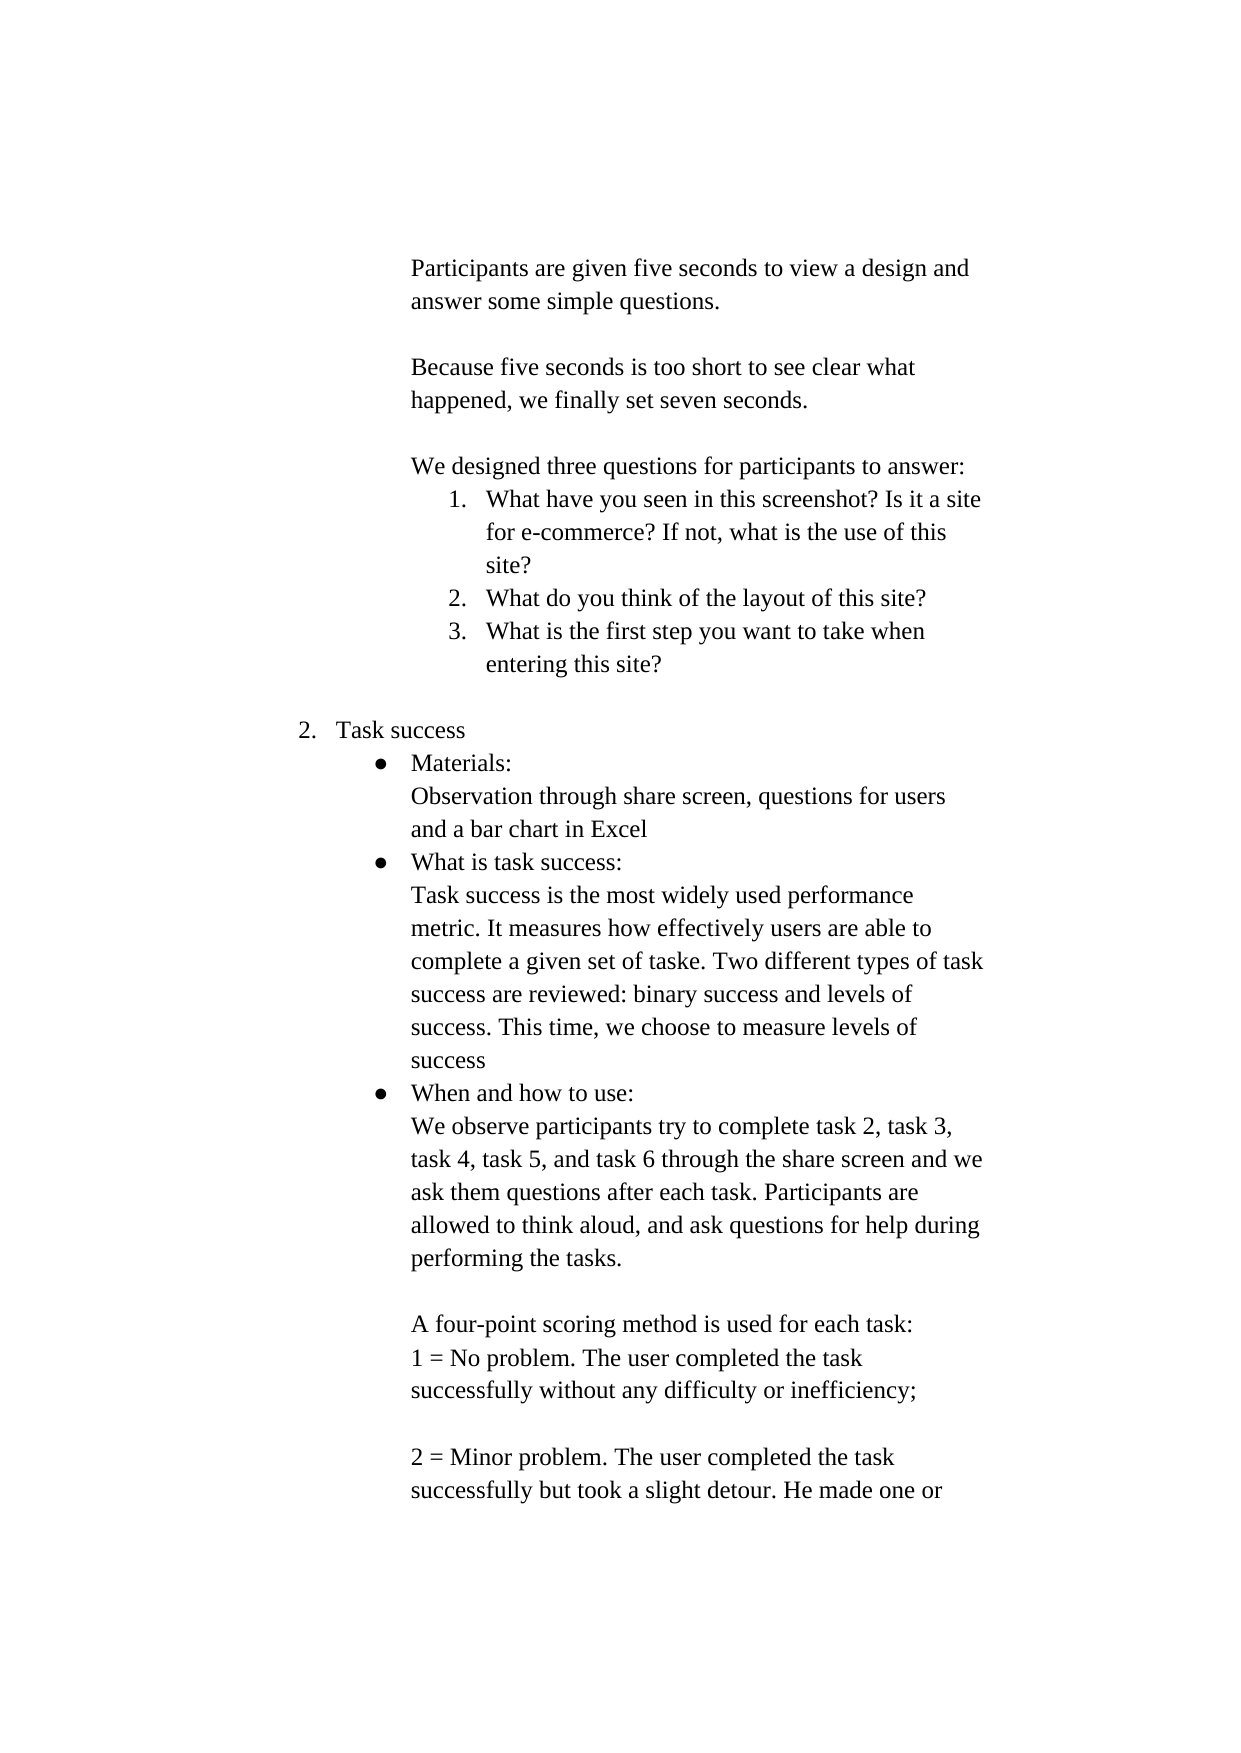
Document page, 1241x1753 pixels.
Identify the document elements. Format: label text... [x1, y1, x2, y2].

text Because five seconds is too short to see clear what happened, we finally set seven seconds. [411, 352, 985, 414]
list Materials: [373, 748, 985, 777]
text Task success is the most widely used performance metric. It measures how effectively users are able to complete a given set of taske. Two different types of task success are reviewed: binary success and levels of success. This time, we choose to measure levels of success [411, 880, 985, 1074]
text A four-point scoring method is used for each task: [411, 1309, 985, 1338]
list What have you seen in this screenshot? Is it a site for e-commerce? If not, what is the use of this site? [448, 484, 985, 579]
list What is the first step you want to take when entering this site? [448, 616, 985, 678]
text We designed three questions for participants to answer: [411, 451, 985, 480]
list When and how to use: [373, 1078, 985, 1107]
text 1 = No problem. The user completed the task successfully without any difficulty or inefficiency; [411, 1343, 985, 1404]
list What do you think of the layout of this site? [448, 583, 985, 612]
text We observe participants try to complete task 2, task 3, task 4, task 5, and task 6 through the share screen and we ask them questions after each task. Participants are allowed to think aloud, and ask questions for help during performing the tasks. [411, 1111, 985, 1272]
list What is task success: [373, 847, 985, 876]
text Observation through share screen, questions for users and a bar chart in Excel [411, 781, 985, 843]
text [411, 1442, 985, 1503]
list Task success [298, 715, 985, 744]
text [411, 253, 985, 315]
